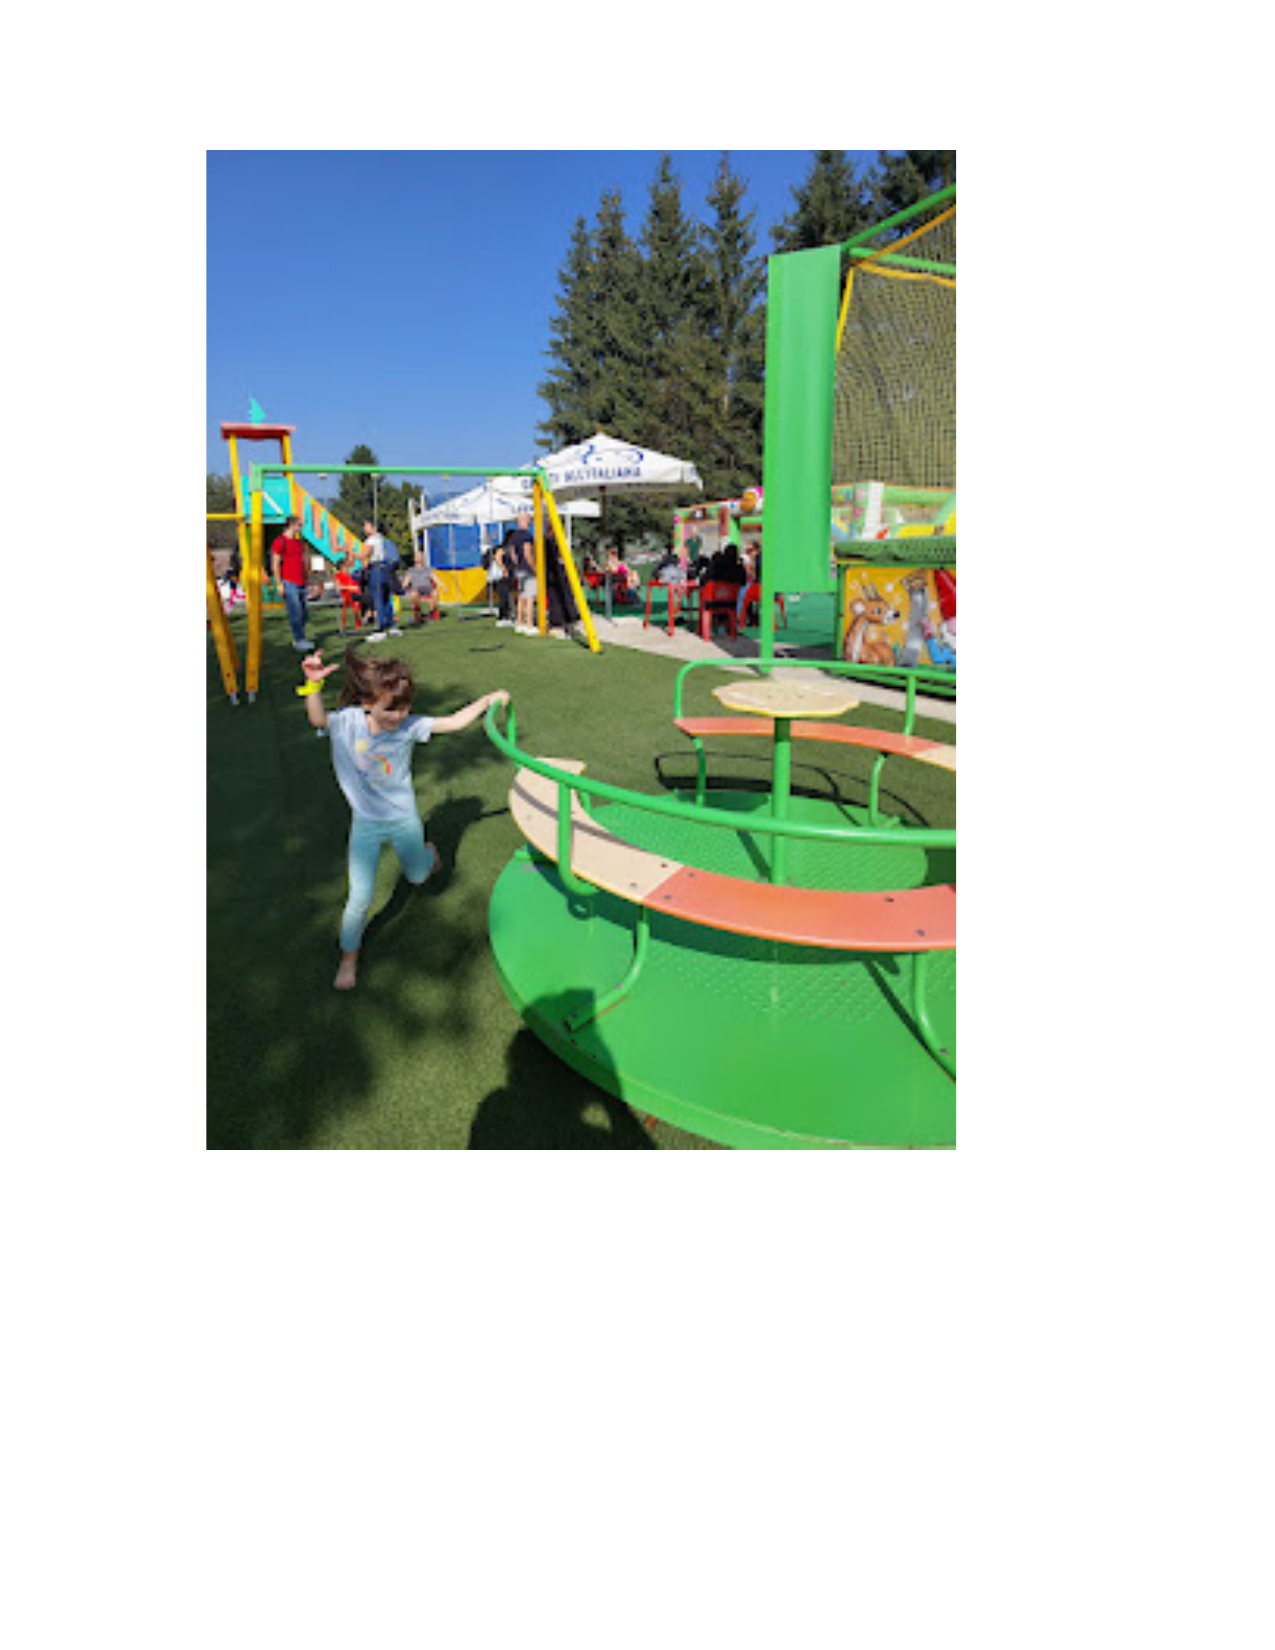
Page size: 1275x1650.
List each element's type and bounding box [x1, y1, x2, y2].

picture [206, 150, 957, 1150]
